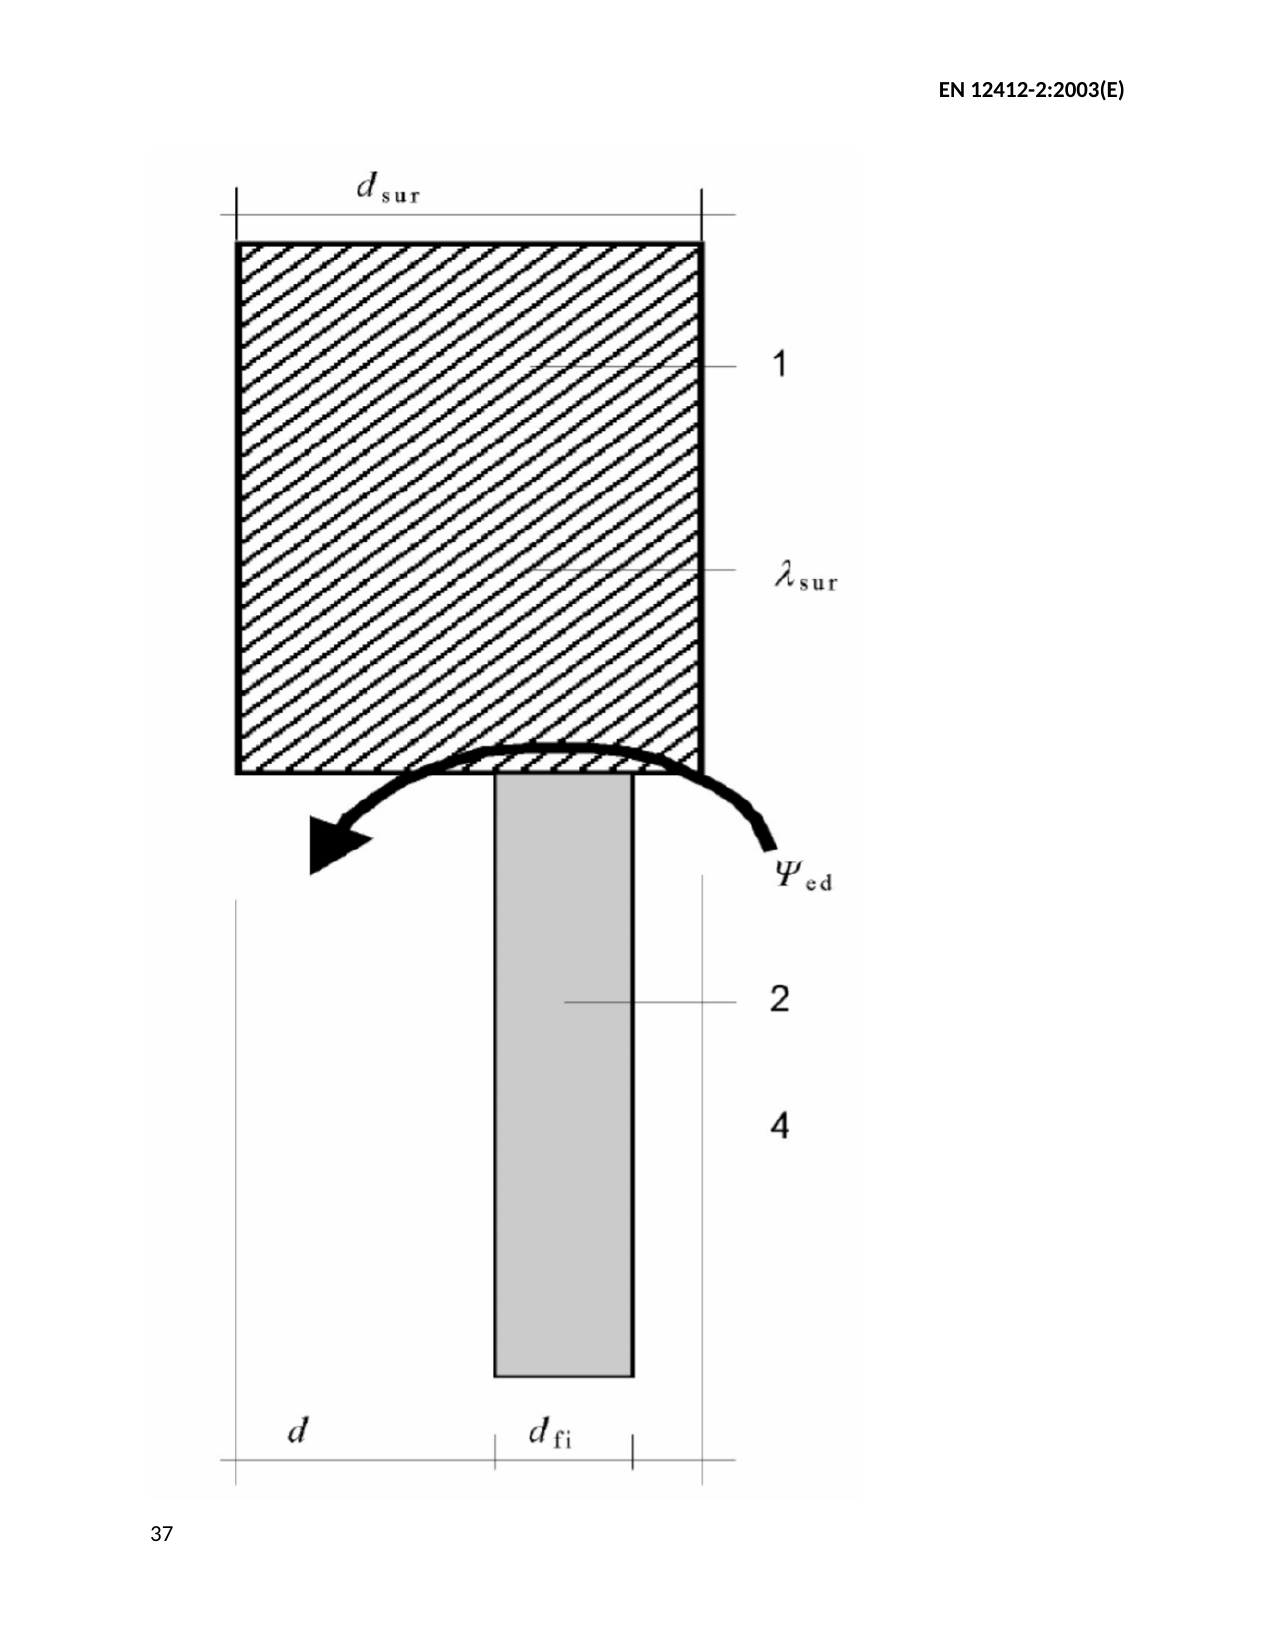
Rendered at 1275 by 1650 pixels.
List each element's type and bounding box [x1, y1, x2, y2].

picture [150, 150, 862, 1500]
